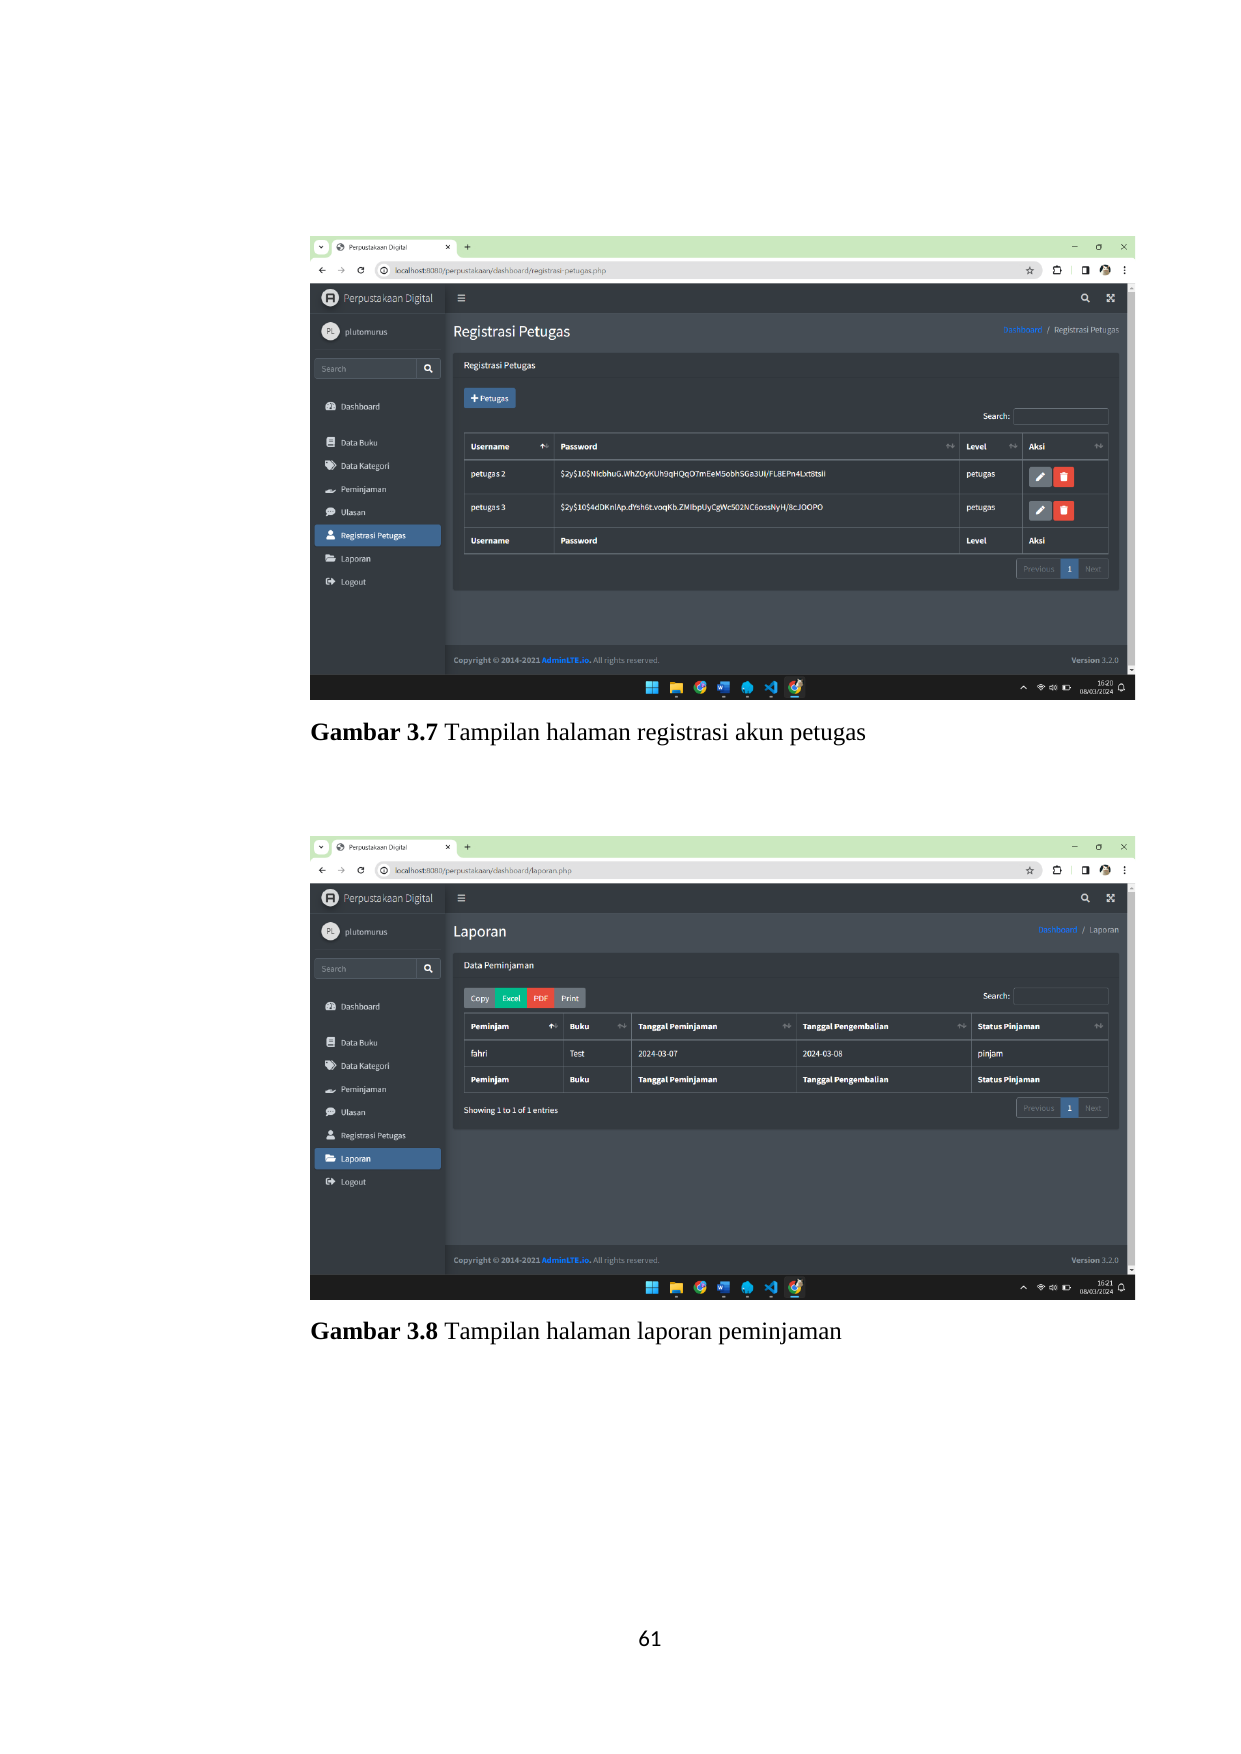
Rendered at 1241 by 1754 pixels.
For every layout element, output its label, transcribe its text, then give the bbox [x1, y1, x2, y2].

picture [310, 236, 1135, 700]
text Gambar 3.8 Tampilan halaman laporan peminjaman [310, 1316, 1063, 1345]
text Gambar 3.7 Tampilan halaman registrasi akun petugas [310, 717, 1063, 745]
picture [310, 836, 1135, 1300]
